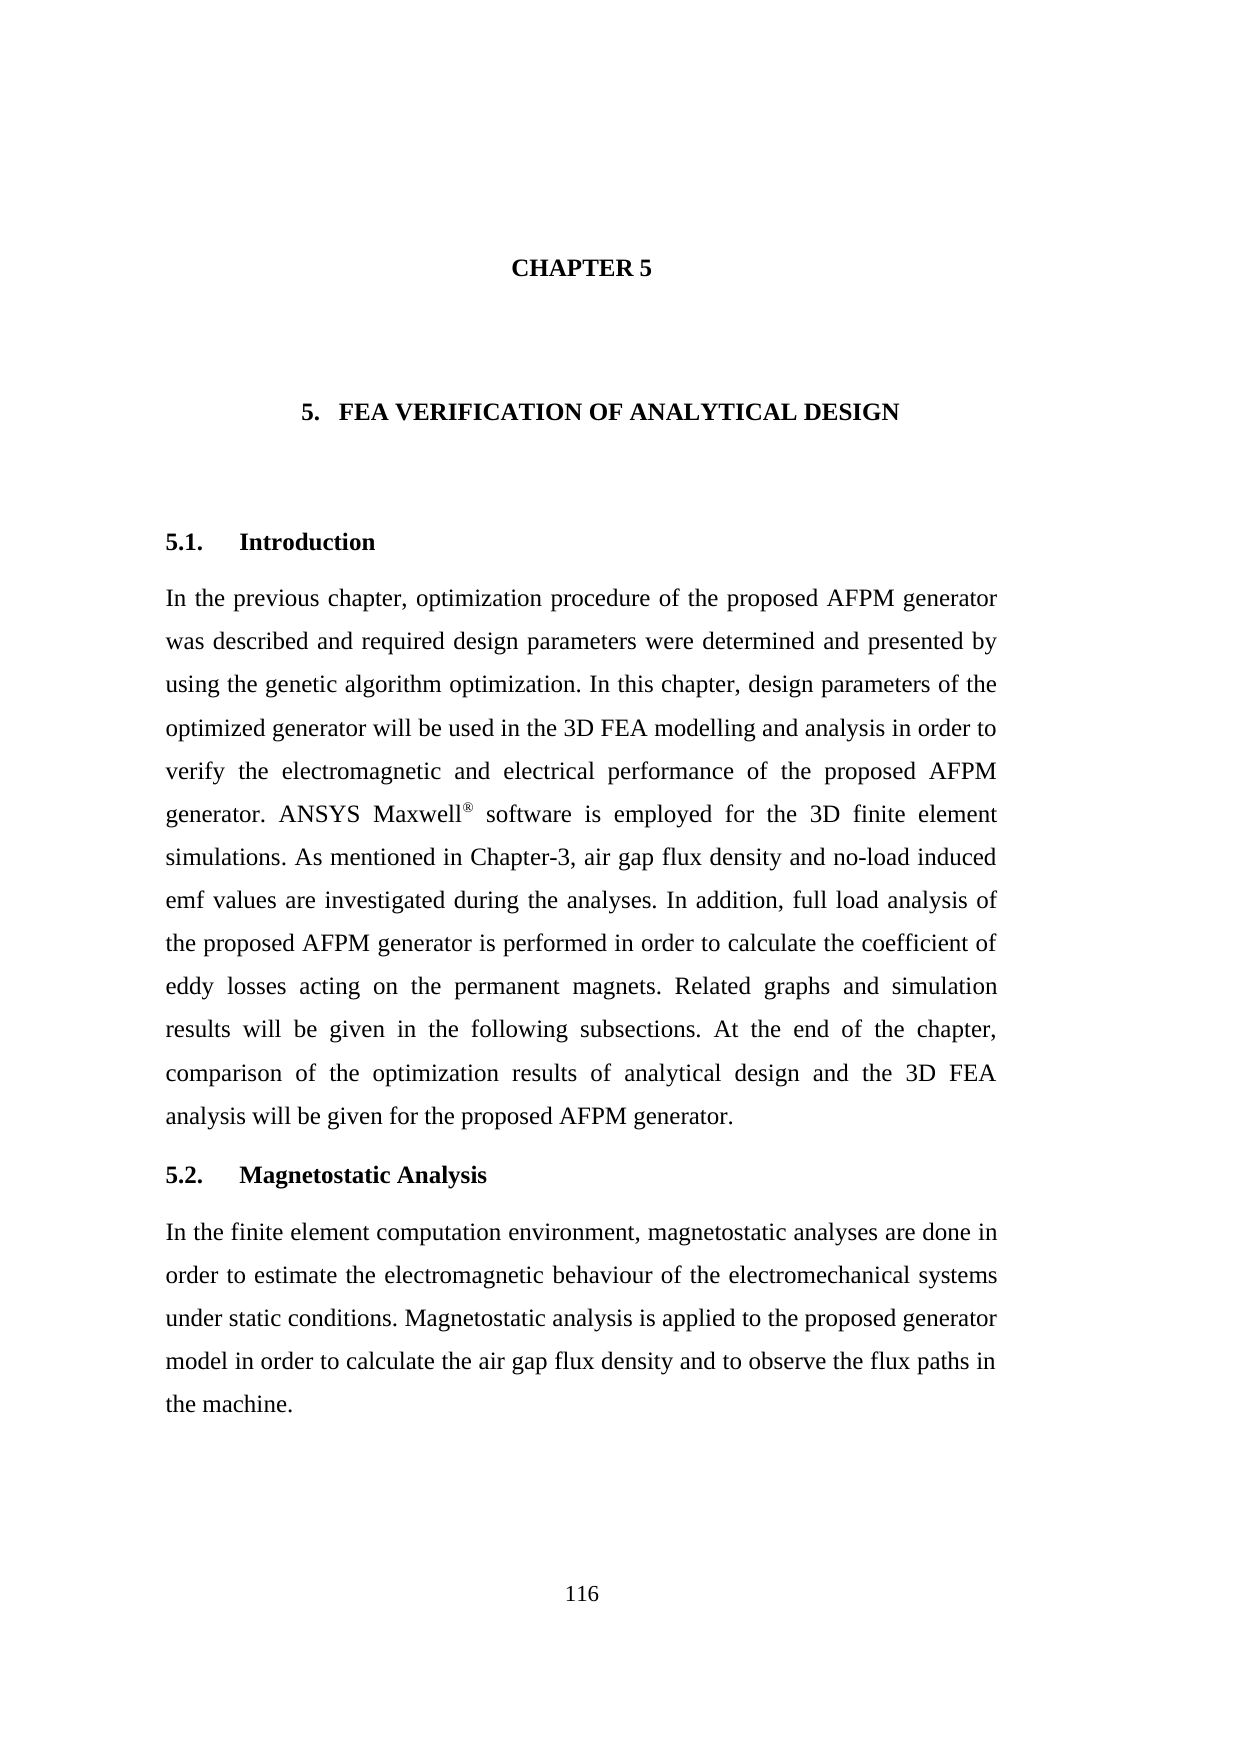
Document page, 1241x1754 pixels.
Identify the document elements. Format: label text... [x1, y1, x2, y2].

text In the finite element computation environment, magnetostatic analyses are done in order to estimate the electromagnetic behaviour of the electromechanical systems under static conditions. Magnetostatic analysis is applied to the proposed generator model in order to calculate the air gap flux density and to observe the flux paths in the machine. [165, 1217, 998, 1418]
text In the previous chapter, optimization procedure of the proposed AFPM generator was described and required design parameters were determined and presented by using the genetic algorithm optimization. In this chapter, design parameters of the optimized generator will be used in the 3D FEA modelling and analysis in order to verify the electromagnetic and electrical performance of the proposed AFPM generator. ANSYS Maxwell® software is employed for the 3D finite element simulations. As mentioned in Chapter-3, air gap flux density and no-load induced emf values are investigated during the analyses. In addition, full load analysis of the proposed AFPM generator is performed in order to calculate the coefficient of eddy losses acting on the permanent magnets. Related graphs and simulation results will be given in the following subsections. At the end of the chapter, comparison of the optimization results of analytical design and the 3D FEA analysis will be given for the proposed AFPM generator. [165, 583, 998, 1129]
subtitle CHAPTER 5 [165, 253, 998, 282]
subtitle FEA VERIFICATION OF ANALYTICAL DESIGN [203, 397, 998, 425]
subtitle Introduction [165, 527, 998, 556]
subtitle Magnetostatic Analysis [165, 1161, 998, 1189]
